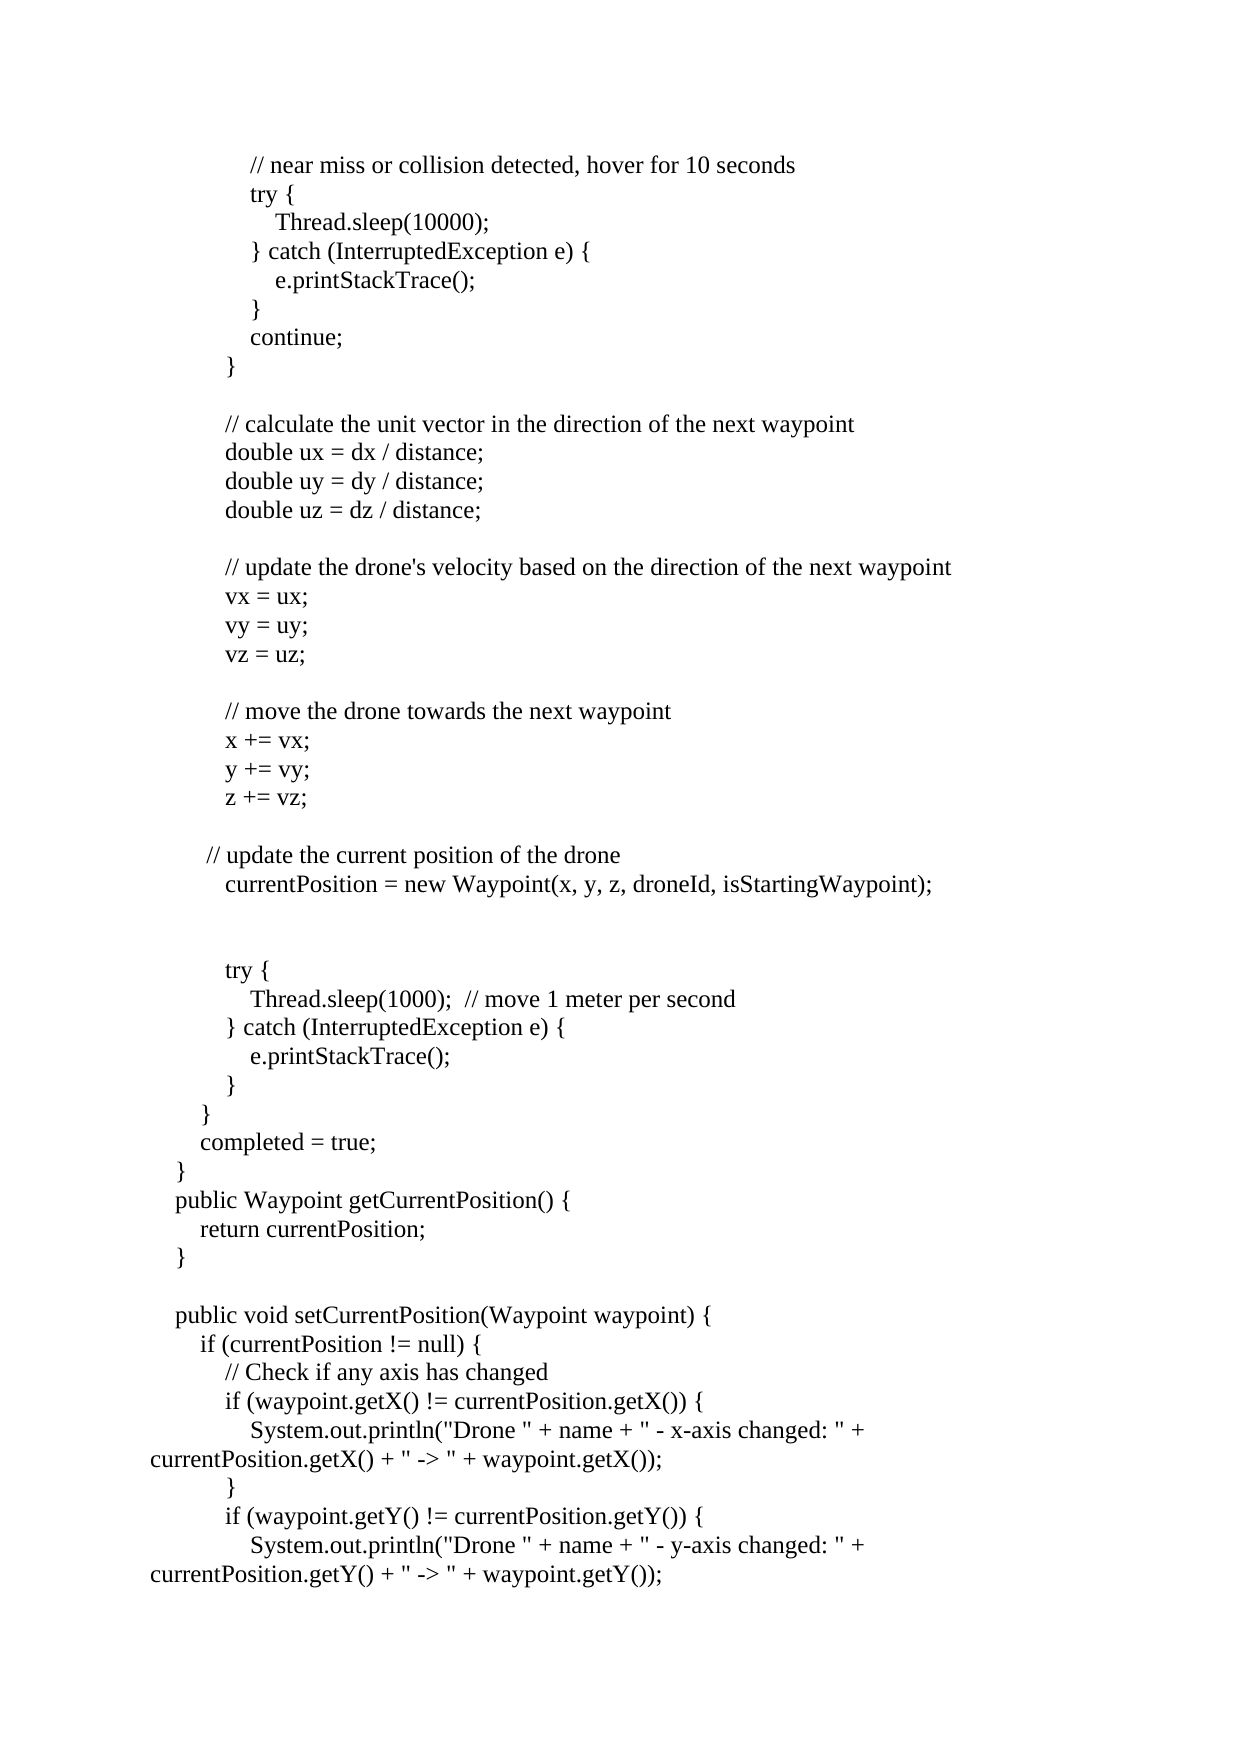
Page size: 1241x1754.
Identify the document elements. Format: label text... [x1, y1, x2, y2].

text vz = uz; [150, 639, 1090, 667]
text System.out.println("Drone " + name + " - x-axis changed: " + currentPosition.getX() + " -> " + waypoint.getX()); [150, 1415, 1090, 1472]
text Thread.sleep(10000); [150, 207, 1090, 236]
text return currentPosition; [150, 1214, 1090, 1242]
text e.printStackTrace(); [150, 265, 1090, 294]
text double ux = dx / distance; [150, 437, 1090, 466]
text if (waypoint.getX() != currentPosition.getX()) { [150, 1386, 1090, 1415]
text // move the drone towards the next waypoint [150, 696, 1090, 725]
text e.printStackTrace(); [150, 1041, 1090, 1070]
text } [150, 1099, 1090, 1127]
text currentPosition = new Waypoint(x, y, z, droneId, isStartingWaypoint); [150, 869, 1090, 897]
text z += vz; [150, 782, 1090, 811]
text if (waypoint.getY() != currentPosition.getY()) { [150, 1501, 1090, 1530]
text } catch (InterruptedException e) { [150, 1012, 1090, 1041]
text double uy = dy / distance; [150, 466, 1090, 495]
text // near miss or collision detected, hover for 10 seconds [150, 150, 1090, 179]
text vy = uy; [150, 610, 1090, 639]
text double uz = dz / distance; [150, 495, 1090, 524]
text Thread.sleep(1000); // move 1 meter per second [150, 984, 1090, 1012]
text completed = true; [150, 1127, 1090, 1156]
text } [150, 351, 1090, 380]
text // calculate the unit vector in the direction of the next waypoint [150, 409, 1090, 437]
text } [150, 1472, 1090, 1501]
text System.out.println("Drone " + name + " - y-axis changed: " + currentPosition.getY() + " -> " + waypoint.getY()); [150, 1530, 1090, 1587]
text y += vy; [150, 754, 1090, 782]
text continue; [150, 322, 1090, 351]
text vx = ux; [150, 581, 1090, 610]
text } [150, 294, 1090, 322]
text try { [150, 955, 1090, 984]
text try { [150, 179, 1090, 207]
text } catch (InterruptedException e) { [150, 236, 1090, 265]
text } [150, 1242, 1090, 1271]
text // update the current position of the drone [150, 840, 1090, 869]
text } [150, 1070, 1090, 1099]
text public void setCurrentPosition(Waypoint waypoint) { [150, 1300, 1090, 1329]
text // update the drone's velocity based on the direction of the next waypoint [150, 552, 1090, 581]
text if (currentPosition != null) { [150, 1329, 1090, 1357]
text } [150, 1156, 1090, 1185]
text // Check if any axis has changed [150, 1357, 1090, 1386]
text x += vx; [150, 725, 1090, 754]
text public Waypoint getCurrentPosition() { [150, 1185, 1090, 1214]
